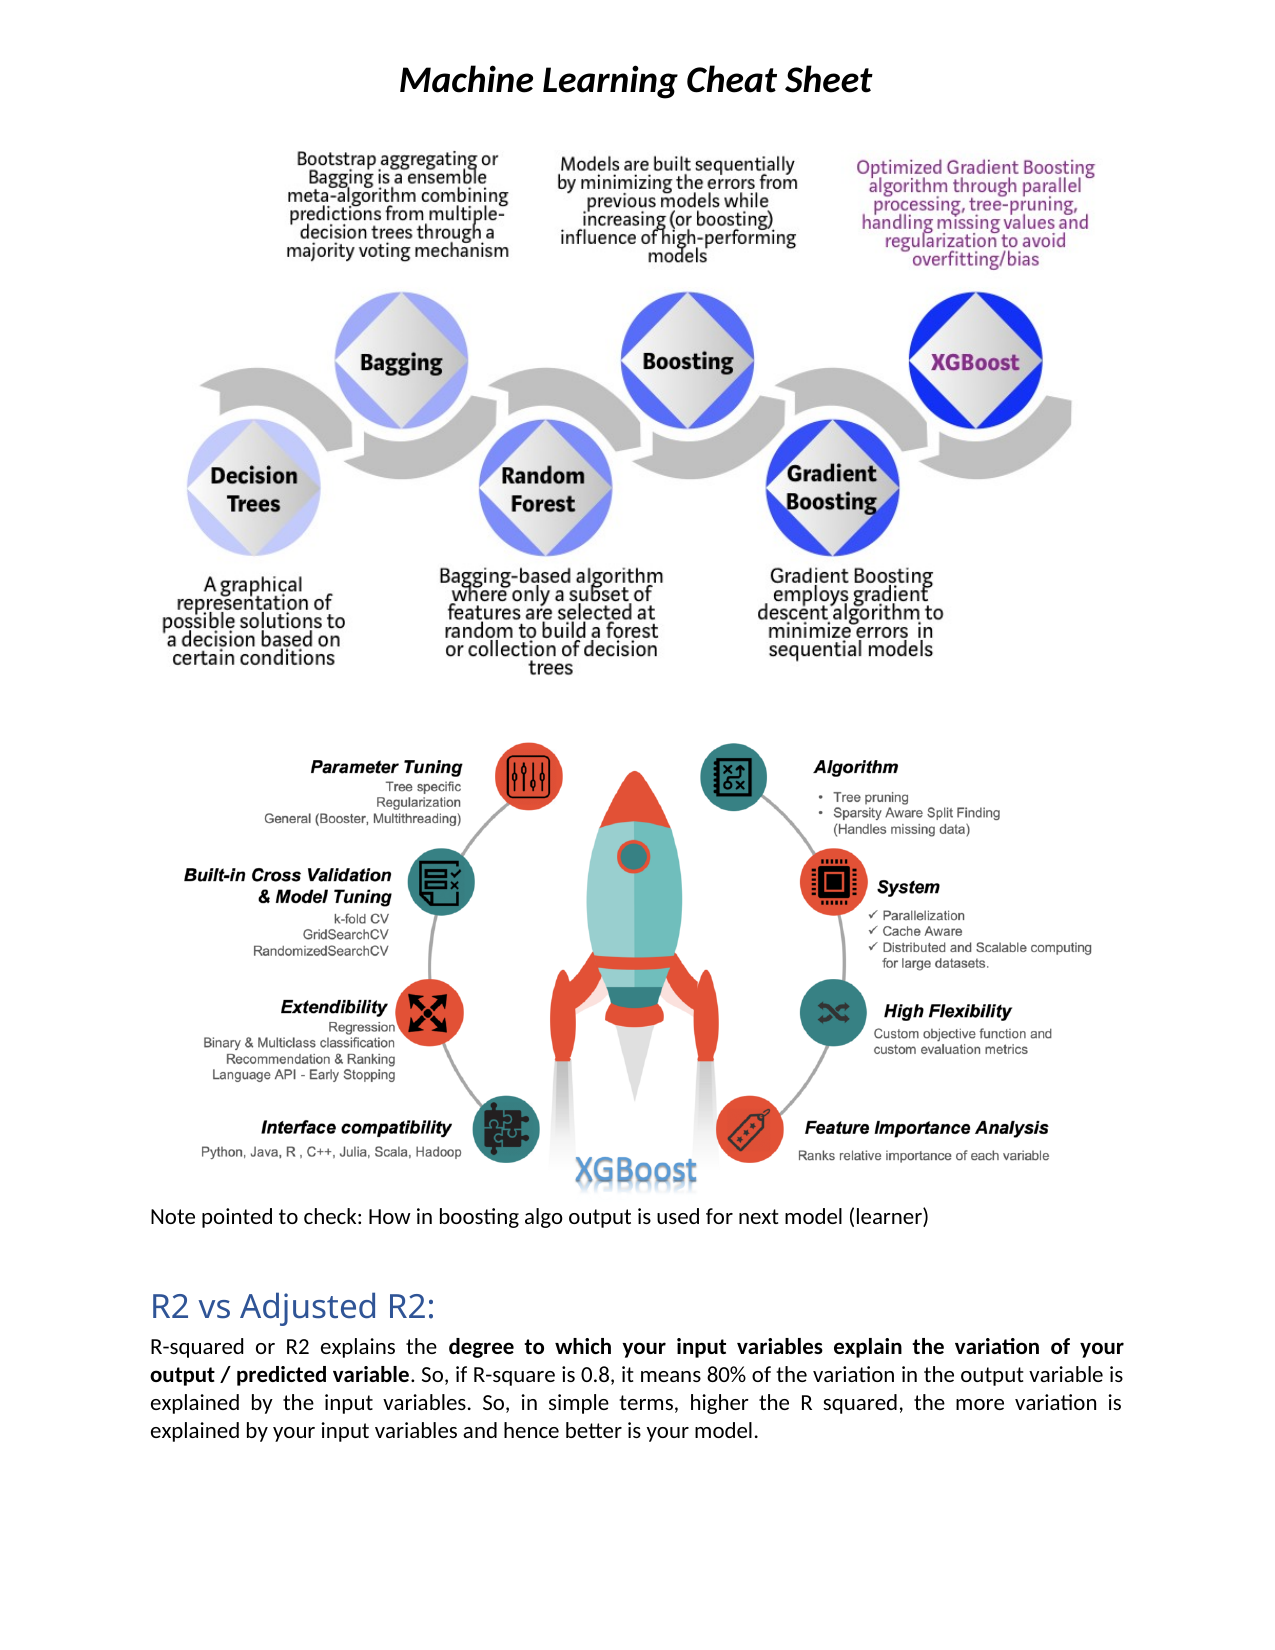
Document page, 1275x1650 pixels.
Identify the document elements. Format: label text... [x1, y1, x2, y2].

picture [150, 150, 1125, 681]
picture [150, 708, 1125, 1202]
text R-squared or R2 explains the degree to which your input variables explain the variation of your output / predicted variable. So, if R-square is 0.8, it means 80% of the variation in the output variable is explained by the input variables. So, in simple terms, higher the R squared, the more variation is explained by your input variables and hence better is your model. [150, 1332, 1125, 1444]
subtitle R2 vs Adjusted R2: [150, 1283, 1125, 1328]
text Note pointed to check: How in boosting algo output is used for next model (learner) [150, 1202, 1125, 1230]
